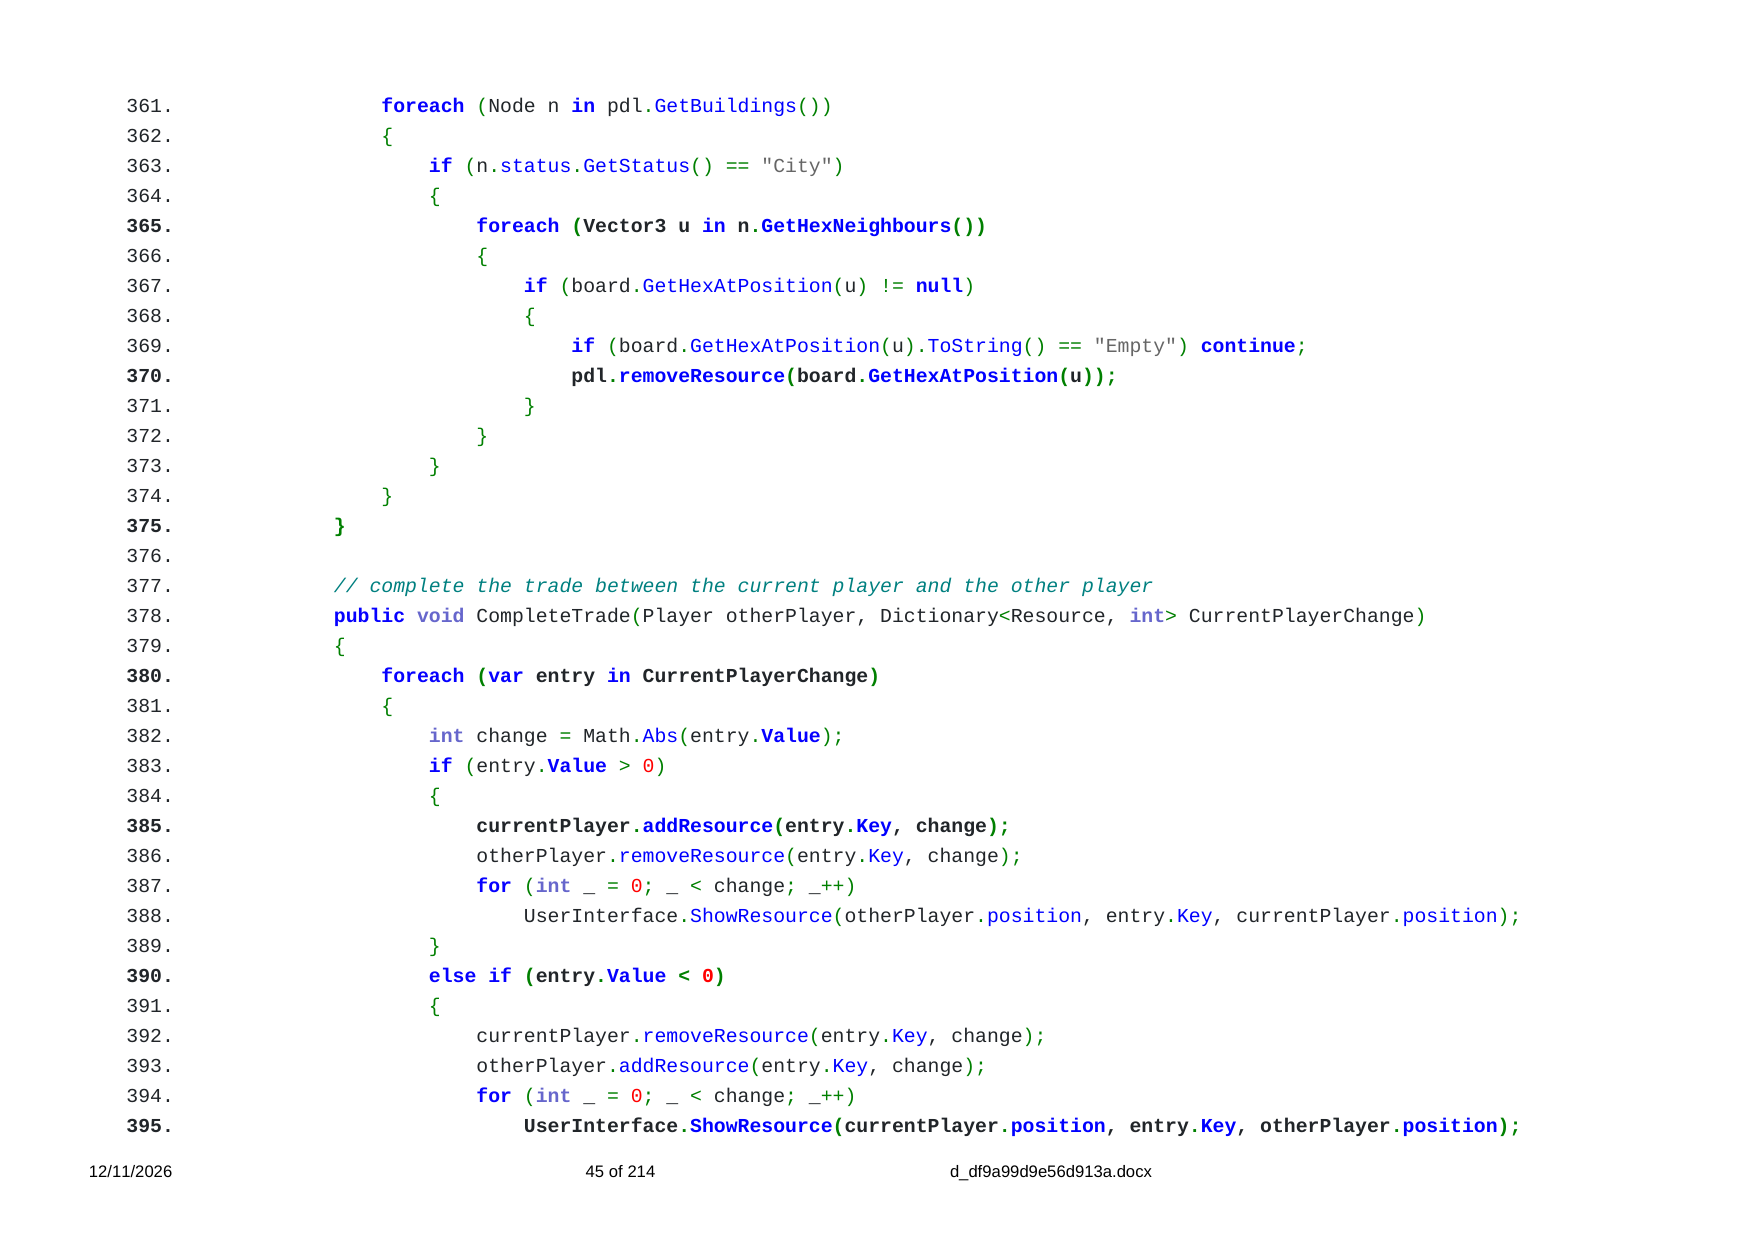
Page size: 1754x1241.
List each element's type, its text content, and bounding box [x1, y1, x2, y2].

list UserInterface.ShowResource(otherPlayer.position, entry.Key, currentPlayer.position); [126, 899, 1665, 929]
list if (board.GetHexAtPosition(u) != null) [126, 269, 1665, 299]
list { [126, 989, 1665, 1019]
list { [126, 119, 1665, 149]
list foreach (var entry in CurrentPlayerChange) [126, 659, 1665, 689]
list } [126, 389, 1665, 419]
list { [126, 779, 1665, 809]
list pdl.removeResource(board.GetHexAtPosition(u)); [126, 359, 1665, 389]
list else if (entry.Value < 0) [126, 959, 1665, 989]
list if (entry.Value > 0) [126, 749, 1665, 779]
list } [126, 479, 1665, 509]
list otherPlayer.addResource(entry.Key, change); [126, 1049, 1665, 1079]
list // complete the trade between the current player and the other player [126, 569, 1665, 599]
list foreach (Node n in pdl.GetBuildings()) [126, 89, 1665, 119]
list for (int _ = 0; _ < change; _++) [126, 1079, 1665, 1109]
list int change = Math.Abs(entry.Value); [126, 719, 1665, 749]
list { [126, 239, 1665, 269]
list } [126, 929, 1665, 959]
list for (int _ = 0; _ < change; _++) [126, 869, 1665, 899]
list } [126, 509, 1665, 539]
list { [126, 689, 1665, 719]
list public void CompleteTrade(Player otherPlayer, Dictionary<Resource, int> CurrentPlayerChange) [126, 599, 1665, 629]
list if (board.GetHexAtPosition(u).ToString() == "Empty") continue; [126, 329, 1665, 359]
list { [126, 179, 1665, 209]
list { [126, 299, 1665, 329]
list } [126, 449, 1665, 479]
list if (n.status.GetStatus() == "City") [126, 149, 1665, 179]
list UserInterface.ShowResource(currentPlayer.position, entry.Key, otherPlayer.position); [126, 1109, 1665, 1139]
list currentPlayer.addResource(entry.Key, change); [126, 809, 1665, 839]
list otherPlayer.removeResource(entry.Key, change); [126, 839, 1665, 869]
list { [126, 629, 1665, 659]
list foreach (Vector3 u in n.GetHexNeighbours()) [126, 209, 1665, 239]
list currentPlayer.removeResource(entry.Key, change); [126, 1019, 1665, 1049]
list } [126, 419, 1665, 449]
